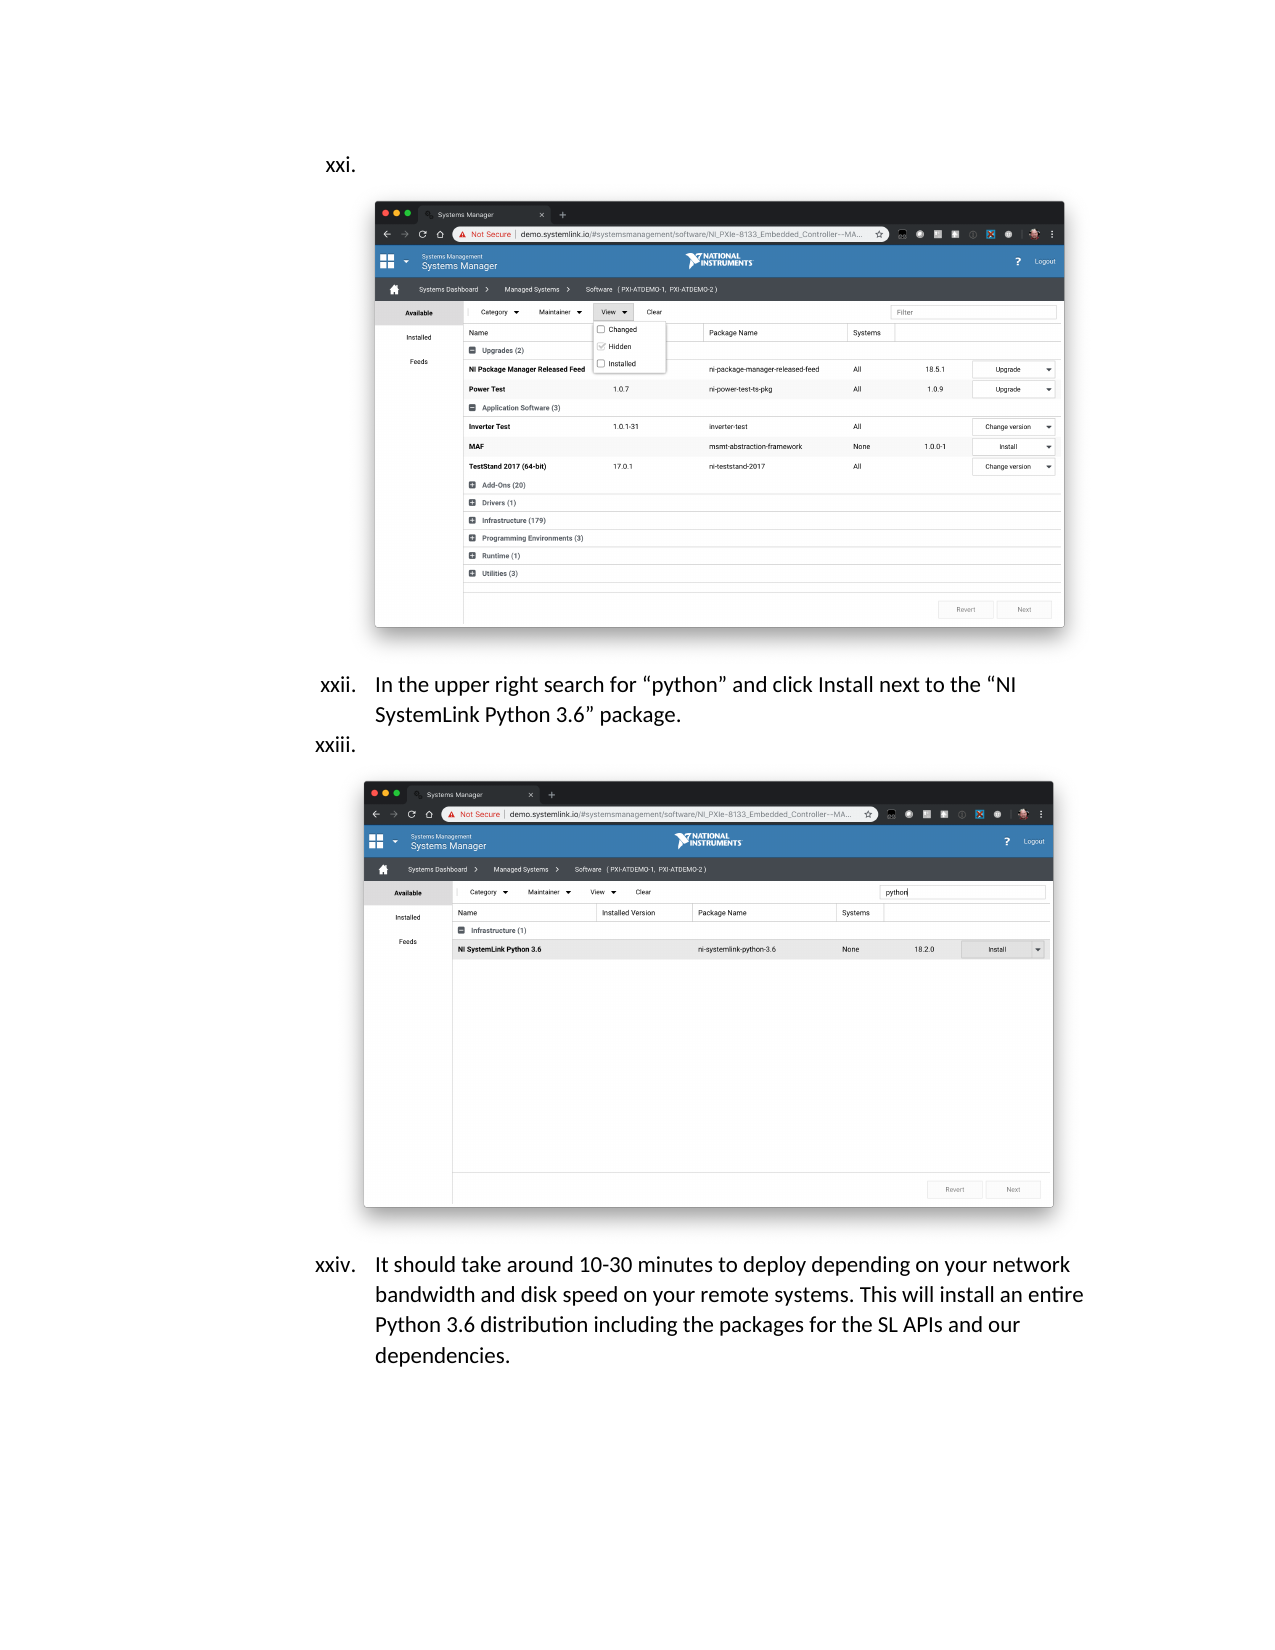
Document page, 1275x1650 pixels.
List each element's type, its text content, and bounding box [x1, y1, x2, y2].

list In the upper right search for “python” and click Install next to the “NI SystemLink Python 3.6” package. [356, 670, 1125, 728]
list It should take around 10-30 minutes to deploy depending on your network bandwidth and disk speed on your remote systems. This will install an entire Python 3.6 distribution including the packages for the SL APIs and our dependencies. [356, 1250, 1125, 1369]
